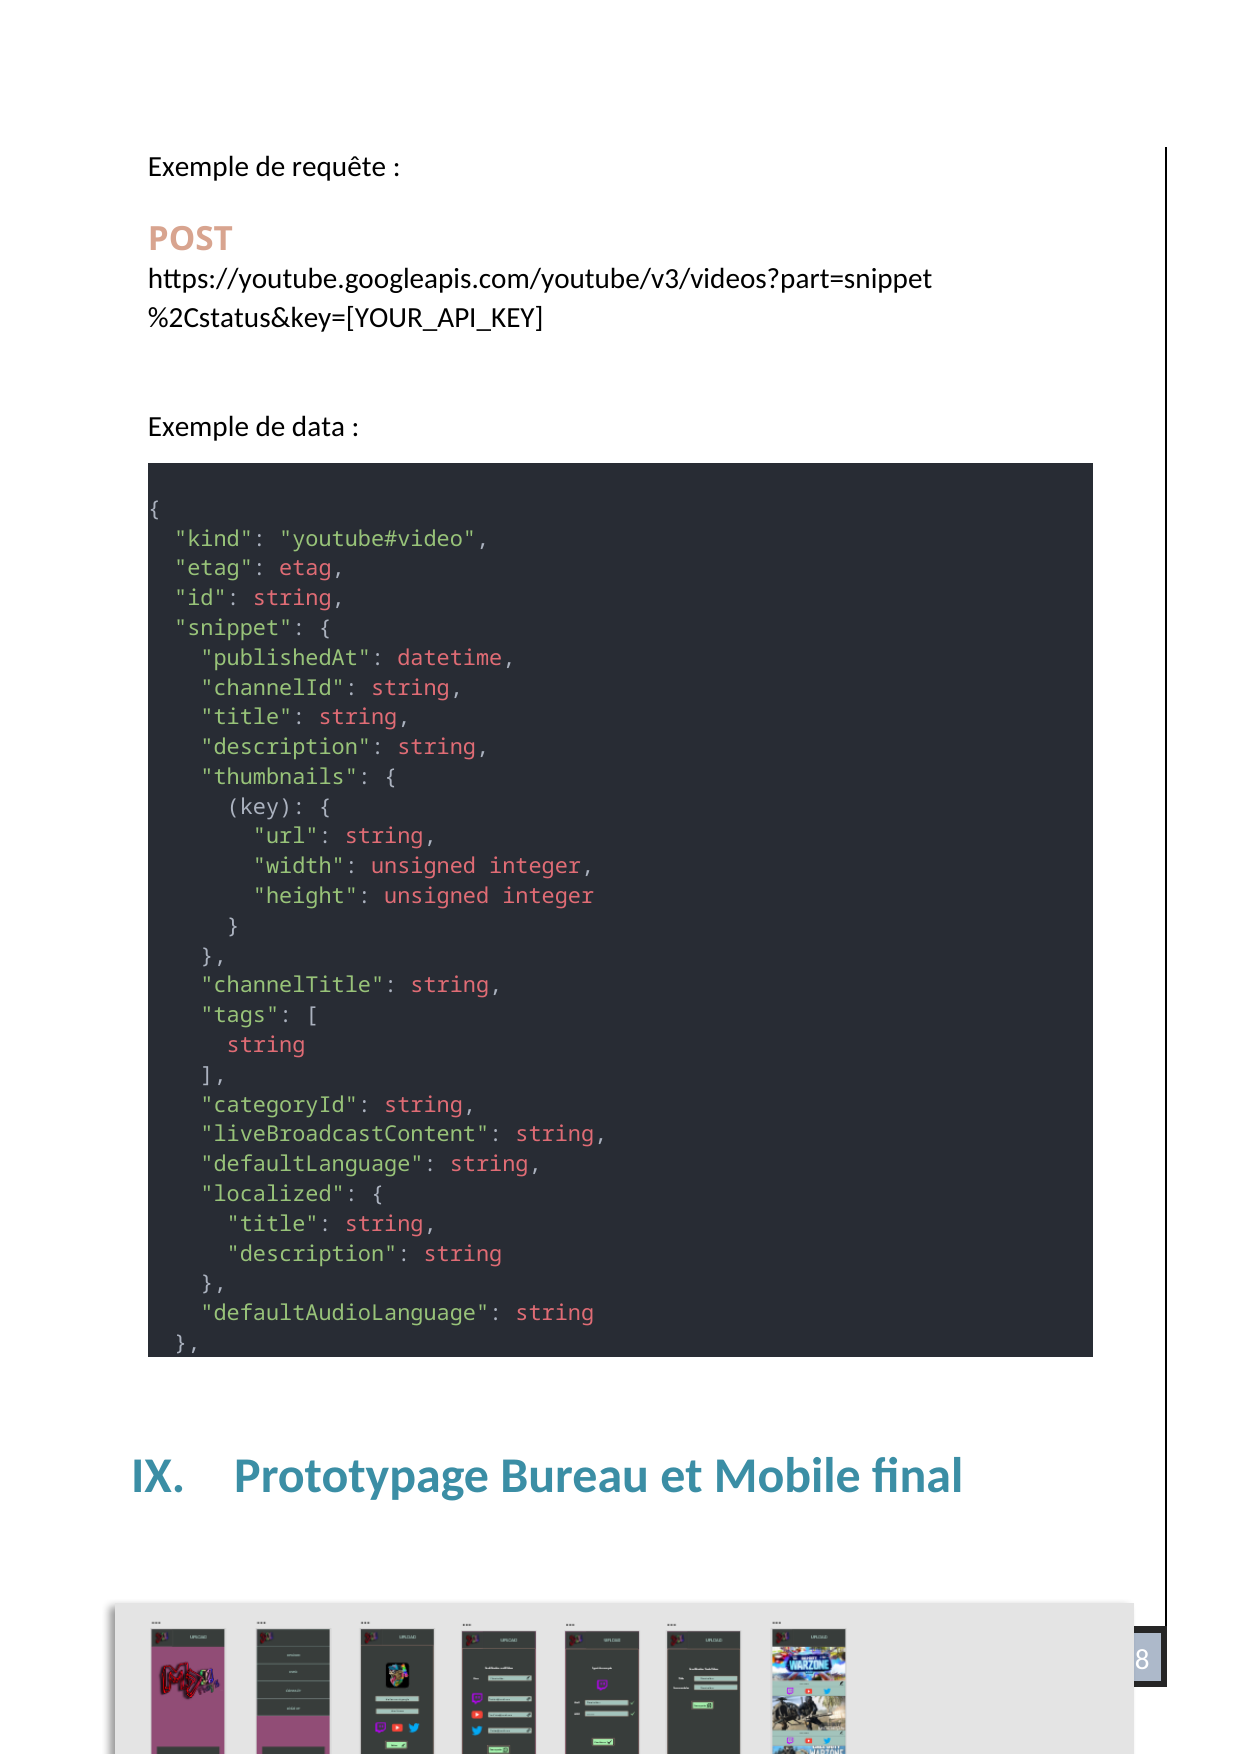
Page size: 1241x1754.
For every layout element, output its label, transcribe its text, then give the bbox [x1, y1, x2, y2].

text "title": string, [148, 701, 1093, 731]
text "defaultLanguage": string, [148, 1148, 1093, 1178]
subtitle POST [148, 215, 1093, 261]
text "channelId": string, [148, 671, 1093, 701]
text "url": string, [148, 820, 1093, 850]
text "etag": etag, [148, 552, 1093, 582]
text Exemple de requête : [148, 148, 1093, 183]
text "categoryId": string, [148, 1088, 1093, 1118]
text "publishedAt": datetime, [148, 642, 1093, 671]
text } [148, 910, 1093, 939]
text "title": string, [148, 1208, 1093, 1237]
text string [148, 1029, 1093, 1059]
text "thumbnails": { [148, 761, 1093, 791]
text "id": string, [148, 582, 1093, 612]
text { [148, 493, 1093, 522]
text }, [148, 939, 1093, 969]
picture [115, 1603, 1134, 1754]
text "height": unsigned integer [148, 880, 1093, 910]
text "width": unsigned integer, [148, 850, 1093, 880]
text }, [148, 1267, 1093, 1297]
text "localized": { [148, 1178, 1093, 1208]
text "kind": "youtube#video", [148, 522, 1093, 552]
subtitle Prototypage Bureau et Mobile final [185, 1444, 1093, 1505]
text "tags": [ [148, 999, 1093, 1029]
text "snippet": { [148, 612, 1093, 642]
text "defaultAudioLanguage": string [148, 1297, 1093, 1327]
text "description": string [148, 1237, 1093, 1267]
text "liveBroadcastContent": string, [148, 1118, 1093, 1148]
text ], [148, 1059, 1093, 1088]
text }, [148, 1327, 1093, 1357]
text (key): { [148, 791, 1093, 820]
text "channelTitle": string, [148, 969, 1093, 999]
text Exemple de data : [148, 408, 1093, 443]
text "description": string, [148, 731, 1093, 761]
text https://youtube.googleapis.com/youtube/v3/videos?part=snippet%2Cstatus&key=[YOUR_API_KEY] [148, 261, 1093, 335]
